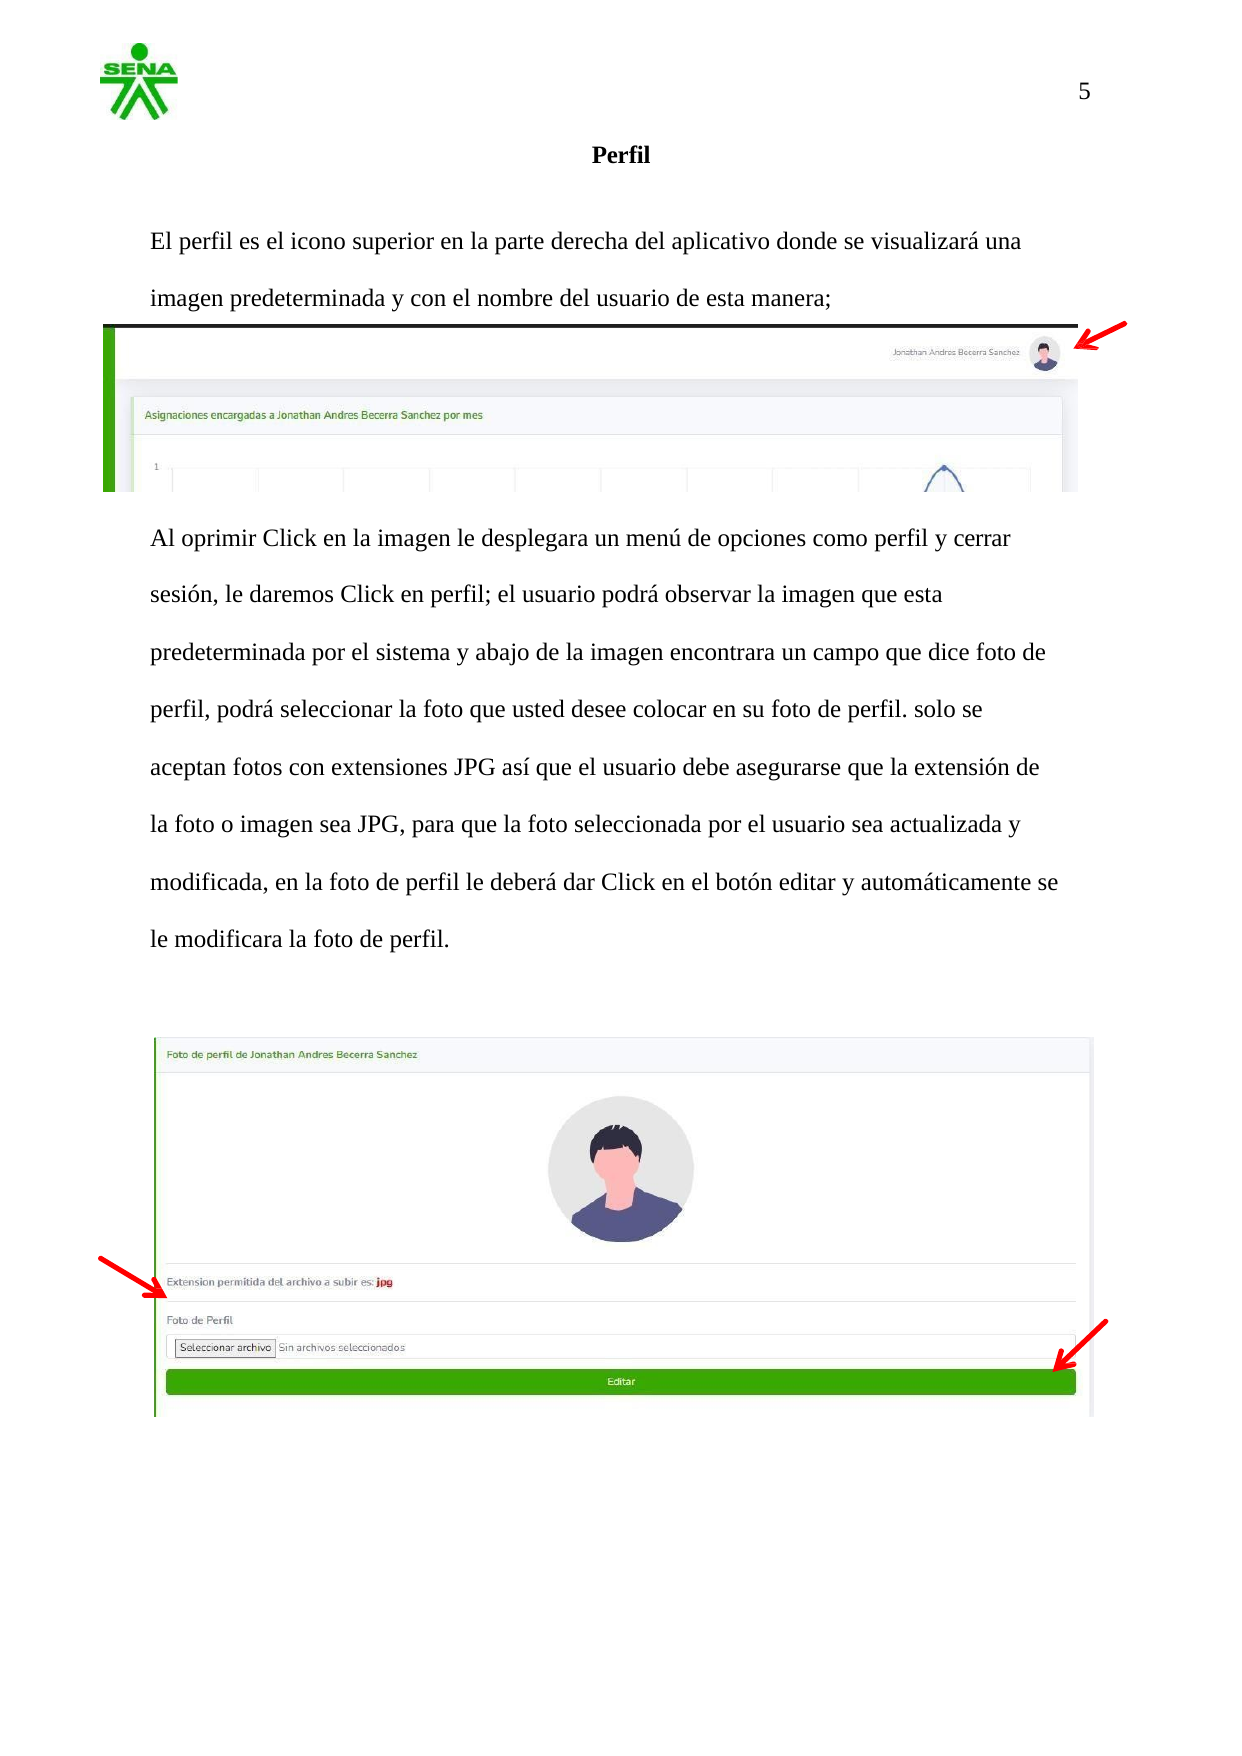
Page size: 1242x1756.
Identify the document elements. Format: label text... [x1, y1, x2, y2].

text sesión, le daremos Click en perfil; el usuario podrá observar la imagen que esta predeterminada por el sistema y abajo de la imagen encontrara un campo que dice foto de perfil, podrá seleccionar la foto que usted desee colocar en su foto de perfil. solo se aceptan fotos con extensiones JPG así que el usuario debe asegurarse que la extensión de la foto o imagen sea JPG, para que la foto seleccionada por el usuario sea actualizada y modificada, en la foto de perfil le deberá dar Click en el botón editar y automáticamente se le modificara la foto de perfil. [150, 579, 1063, 953]
picture [100, 43, 178, 120]
picture [103, 324, 1078, 492]
text El perfil es el icono superior en la parte derecha del aplicativo donde se visualizará una imagen predeterminada y con el nombre del usuario de esta manera; [150, 198, 1074, 312]
picture [154, 1037, 1094, 1417]
text Al oprimir Click en la imagen le desplegara un menú de opciones como perfil y cerrar [150, 523, 1239, 552]
subtitle Perfil [77, 140, 1165, 169]
